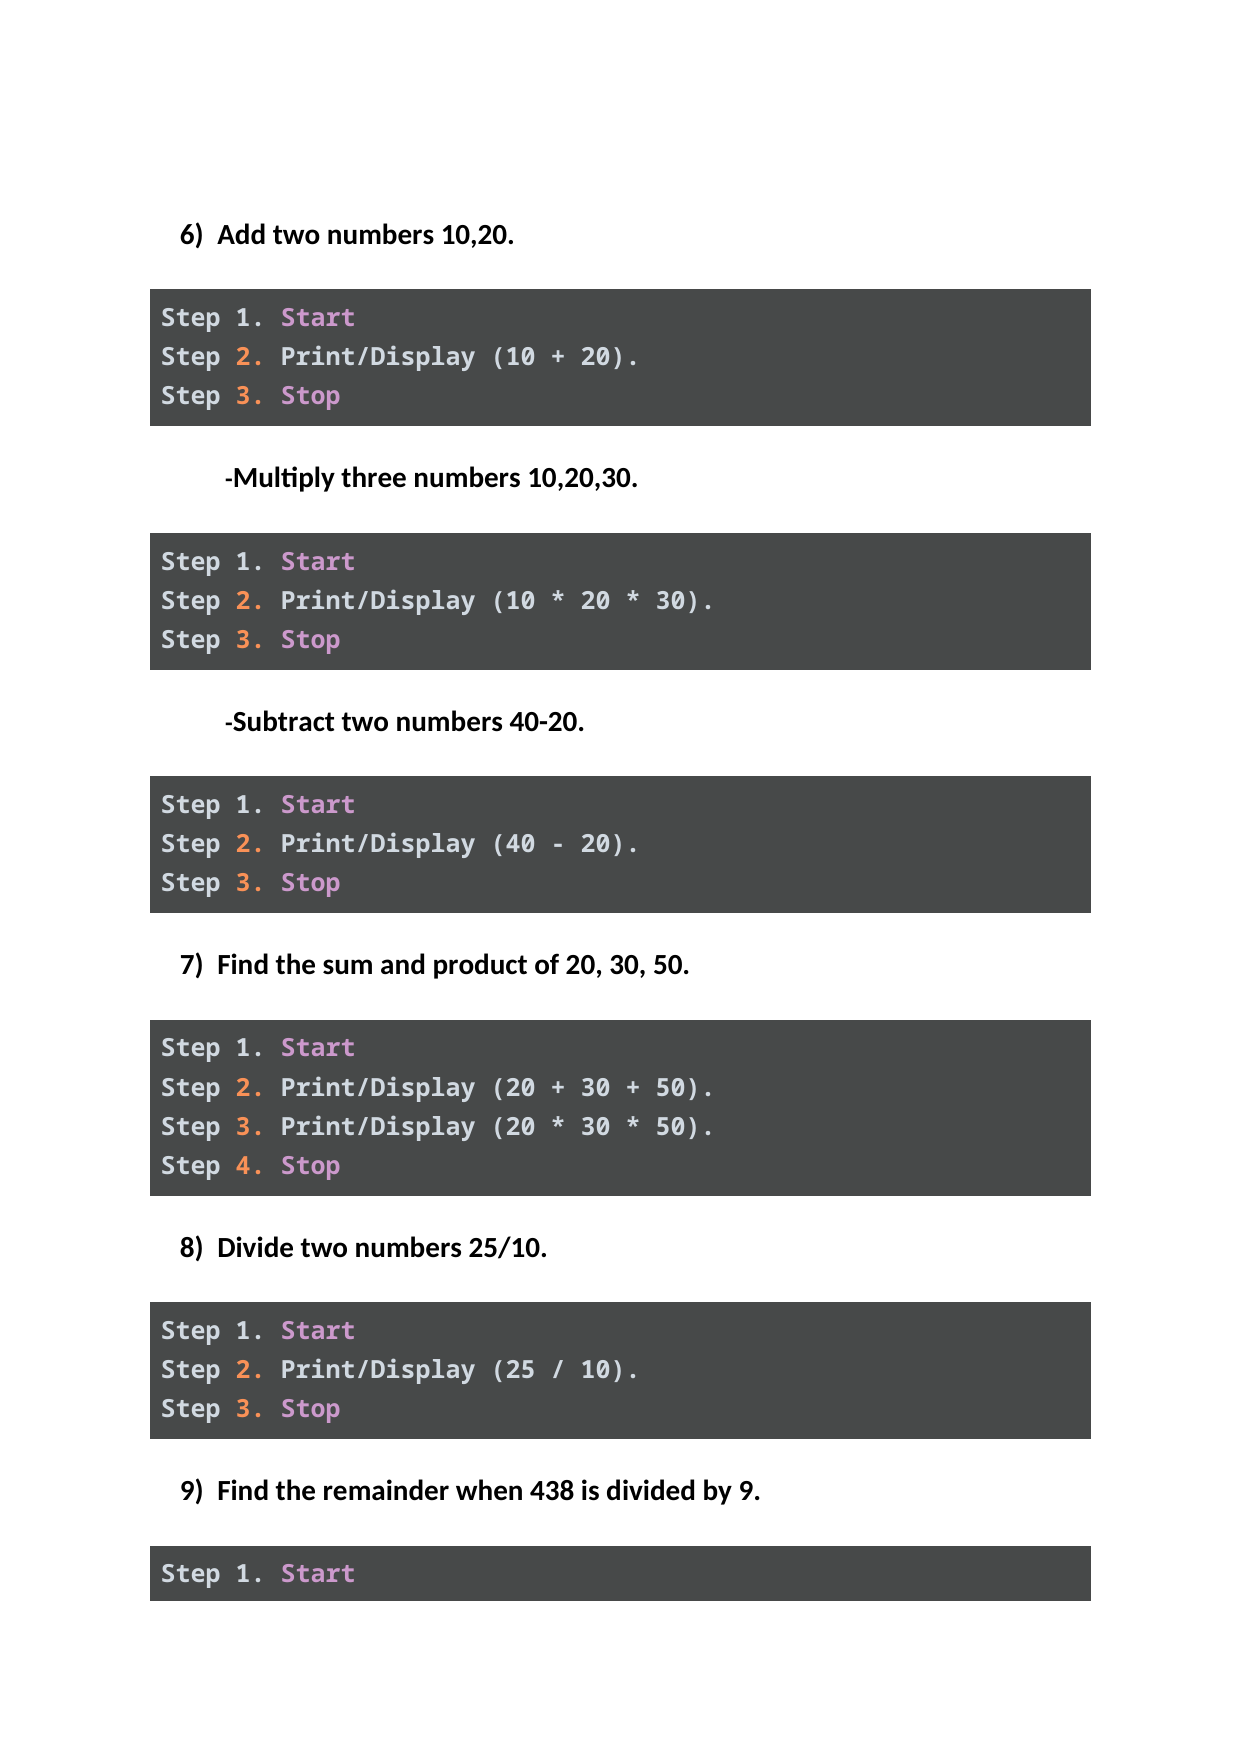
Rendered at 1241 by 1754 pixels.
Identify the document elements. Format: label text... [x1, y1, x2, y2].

list Divide two numbers 25/10. [179, 1229, 1090, 1264]
table_header Step 1. Start Step 2. Print/Display (10 + 20). Step 3. Stop [150, 289, 1091, 426]
text -Subtract two numbers 40-20. [225, 703, 1090, 738]
table_header Step 1. Start Step 2. Print/Display (25 / 10). Step 3. Stop [150, 1302, 1091, 1439]
list Find the sum and product of 20, 30, 50. [179, 946, 1090, 982]
table_header Step 1. Start Step 2. Print/Display (20 + 30 + 50). Step 3. Print/Display (20 * 30 * 50). Step 4. Stop [150, 1020, 1091, 1196]
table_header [150, 1546, 1091, 1601]
list Add two numbers 10,20. [179, 216, 1090, 251]
table_header Step 1. Start Step 2. Print/Display (40 - 20). Step 3. Stop [150, 776, 1091, 913]
text -Multiply three numbers 10,20,30. [225, 459, 1090, 495]
list Find the remainder when 438 is divided by 9. [179, 1472, 1090, 1508]
table_header Step 1. Start Step 2. Print/Display (10 * 20 * 30). Step 3. Stop [150, 533, 1091, 670]
